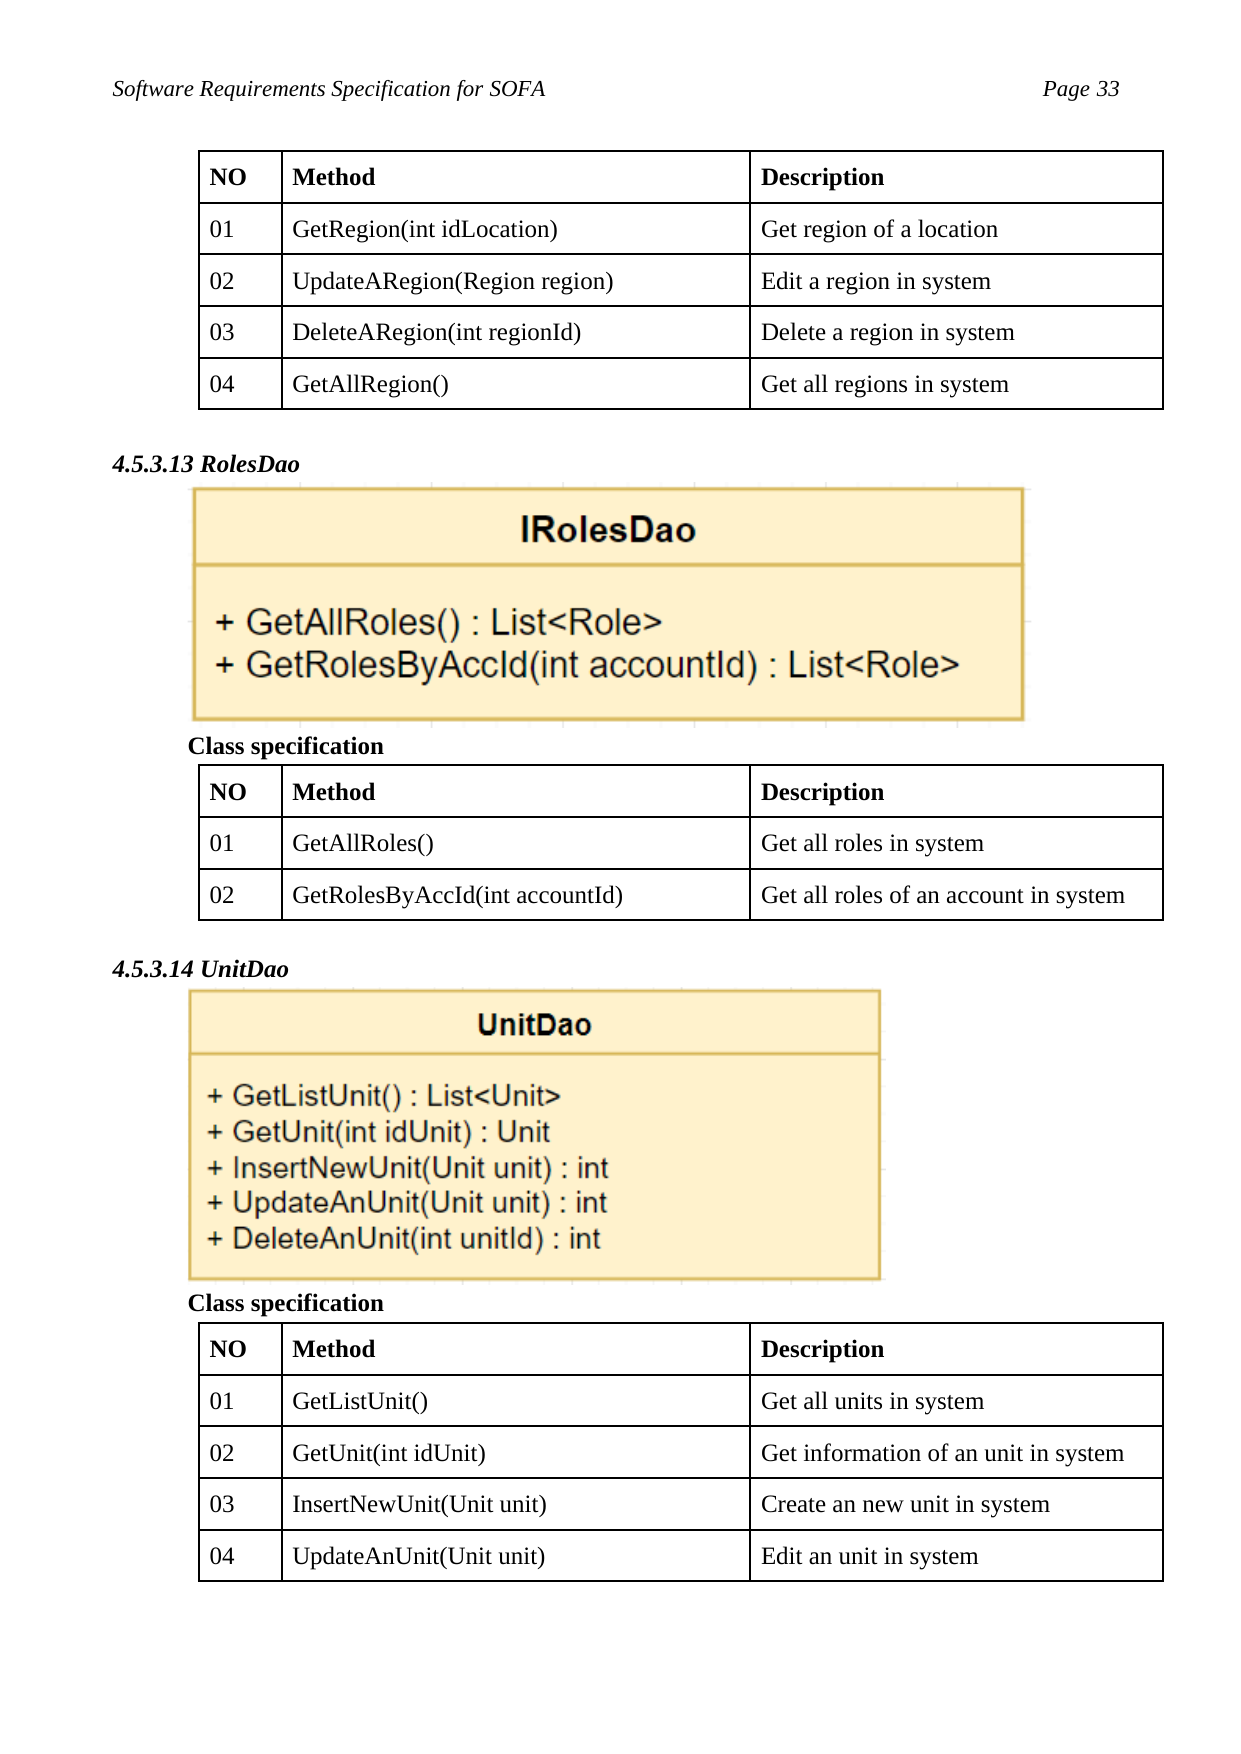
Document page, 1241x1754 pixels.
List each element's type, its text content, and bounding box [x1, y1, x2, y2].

text Class specification [112, 731, 1128, 760]
table_cell Delete a region in system [751, 307, 1162, 357]
table_cell UpdateAnUnit(Unit unit) [283, 1531, 749, 1580]
text Class specification [112, 1288, 1128, 1317]
picture [187, 482, 1032, 728]
table_cell GetUnit(int idUnit) [283, 1427, 749, 1477]
table_header Description [751, 152, 1162, 202]
table_header Method [283, 766, 749, 816]
table_cell 01 [200, 204, 281, 253]
table_cell Get region of a location [751, 204, 1162, 253]
table_cell InsertNewUnit(Unit unit) [283, 1479, 749, 1528]
table_cell Edit a region in system [751, 255, 1162, 305]
table_header NO [200, 152, 281, 202]
table_header Description [751, 766, 1162, 816]
table_cell Create an new unit in system [751, 1479, 1162, 1528]
picture [187, 987, 886, 1285]
table_header NO [200, 1324, 281, 1373]
table_cell UpdateARegion(Region region) [283, 255, 749, 305]
table_cell Get all roles of an account in system [751, 870, 1162, 919]
table_cell GetRegion(int idLocation) [283, 204, 749, 253]
table_cell GetAllRegion() [283, 359, 749, 408]
table_header Method [283, 152, 749, 202]
table_cell 02 [200, 255, 281, 305]
table_cell Get all units in system [751, 1376, 1162, 1425]
table_cell GetRolesByAccId(int accountId) [283, 870, 749, 919]
table_cell 01 [200, 1376, 281, 1425]
table_cell 02 [200, 870, 281, 919]
table_cell 04 [200, 1531, 281, 1580]
table_cell Edit an unit in system [751, 1531, 1162, 1580]
table_cell 01 [200, 818, 281, 867]
table_cell Get all regions in system [751, 359, 1162, 408]
table_cell Get all roles in system [751, 818, 1162, 867]
table_cell 03 [200, 307, 281, 357]
table_header NO [200, 766, 281, 816]
table_cell 03 [200, 1479, 281, 1528]
table_cell 04 [200, 359, 281, 408]
table_cell GetListUnit() [283, 1376, 749, 1425]
table_header Method [283, 1324, 749, 1373]
table_cell GetAllRoles() [283, 818, 749, 867]
text 4.5.3.13 RolesDao [112, 449, 1128, 478]
table_cell 02 [200, 1427, 281, 1477]
table_cell Get information of an unit in system [751, 1427, 1162, 1477]
text 4.5.3.14 UnitDao [112, 954, 1128, 983]
table_header Description [751, 1324, 1162, 1373]
table_cell DeleteARegion(int regionId) [283, 307, 749, 357]
